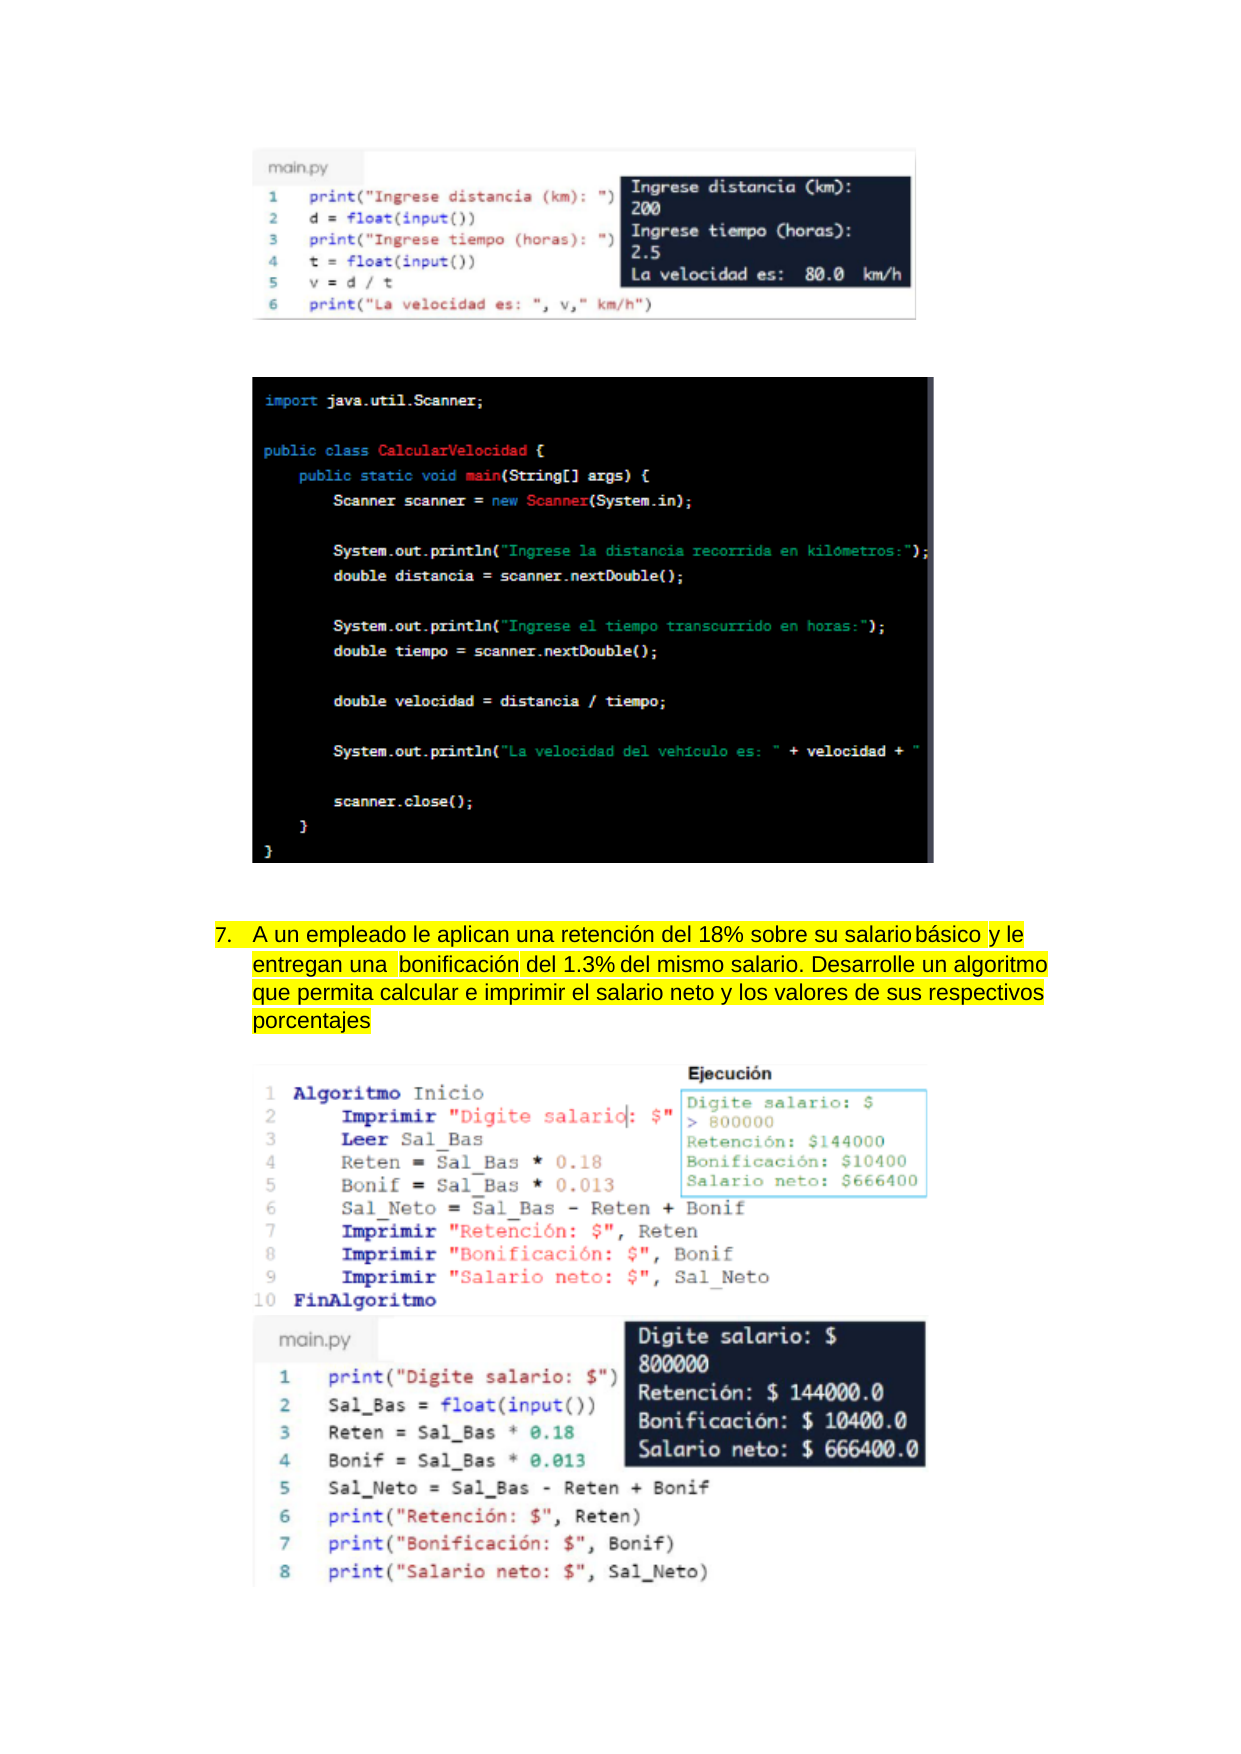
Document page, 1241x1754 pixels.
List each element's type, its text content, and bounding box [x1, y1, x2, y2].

list A un empleado le aplican una retención del 18% sobre su salario básico y le entregan una bonificación del 1.3% del mismo salario. Desarrolle un algoritmo que permita calcular e imprimir el salario neto y los valores de sus respectivos porcentajes [215, 921, 1063, 1034]
picture [252, 377, 934, 863]
picture [252, 147, 917, 320]
picture [252, 1315, 929, 1587]
picture [252, 1064, 928, 1313]
